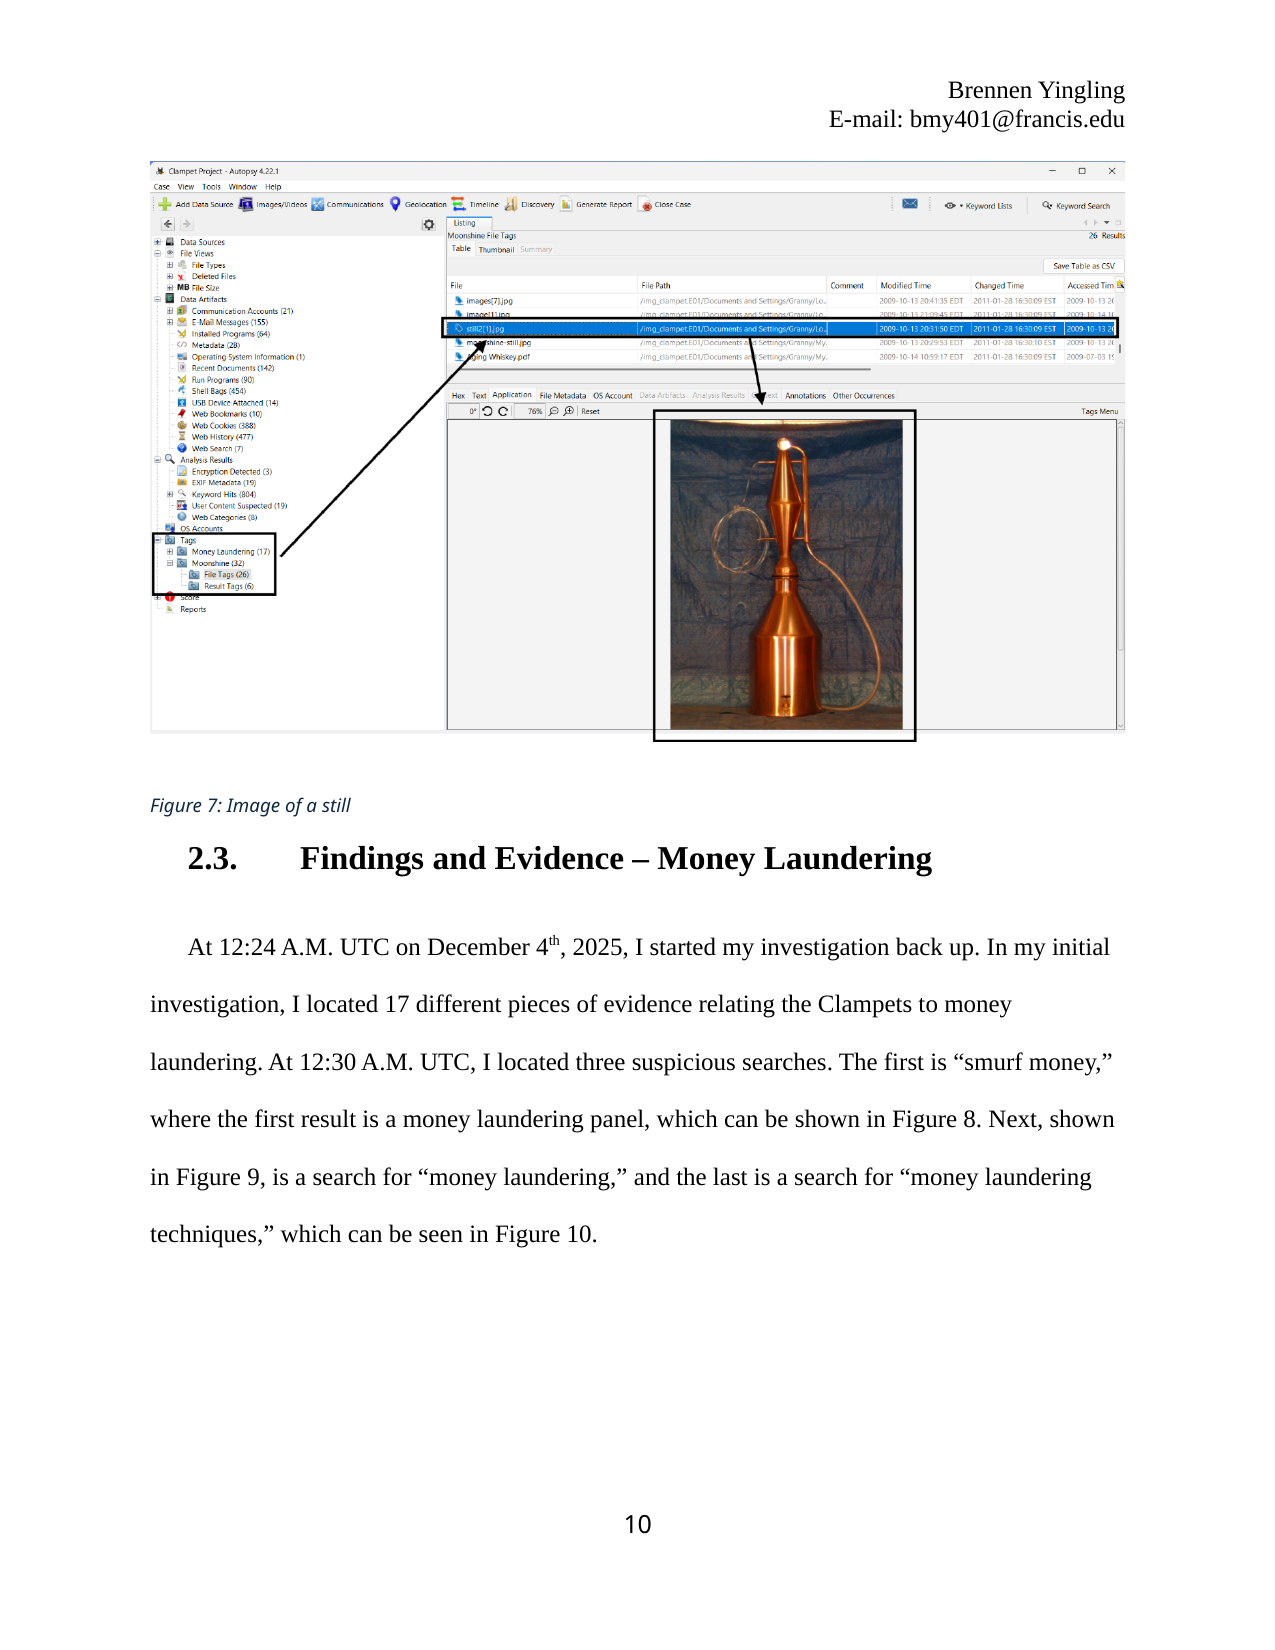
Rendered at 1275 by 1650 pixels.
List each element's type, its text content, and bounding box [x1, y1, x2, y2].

picture [150, 161, 1125, 742]
text At 12:24 A.M. UTC on December 4th, 2025, I started my investigation back up. In my initial investigation, I located 17 different pieces of evidence relating the Clampets to money laundering. At 12:30 A.M. UTC, I located three suspicious searches. The first is “smurf money,” where the first result is a money laundering panel, which can be shown in Figure 8. Next, shown in Figure 9, is a search for “money laundering,” and the last is a search for “money laundering techniques,” which can be seen in Figure 10. [150, 932, 1125, 1248]
list Findings and Evidence – Money Laundering [187, 838, 1125, 877]
